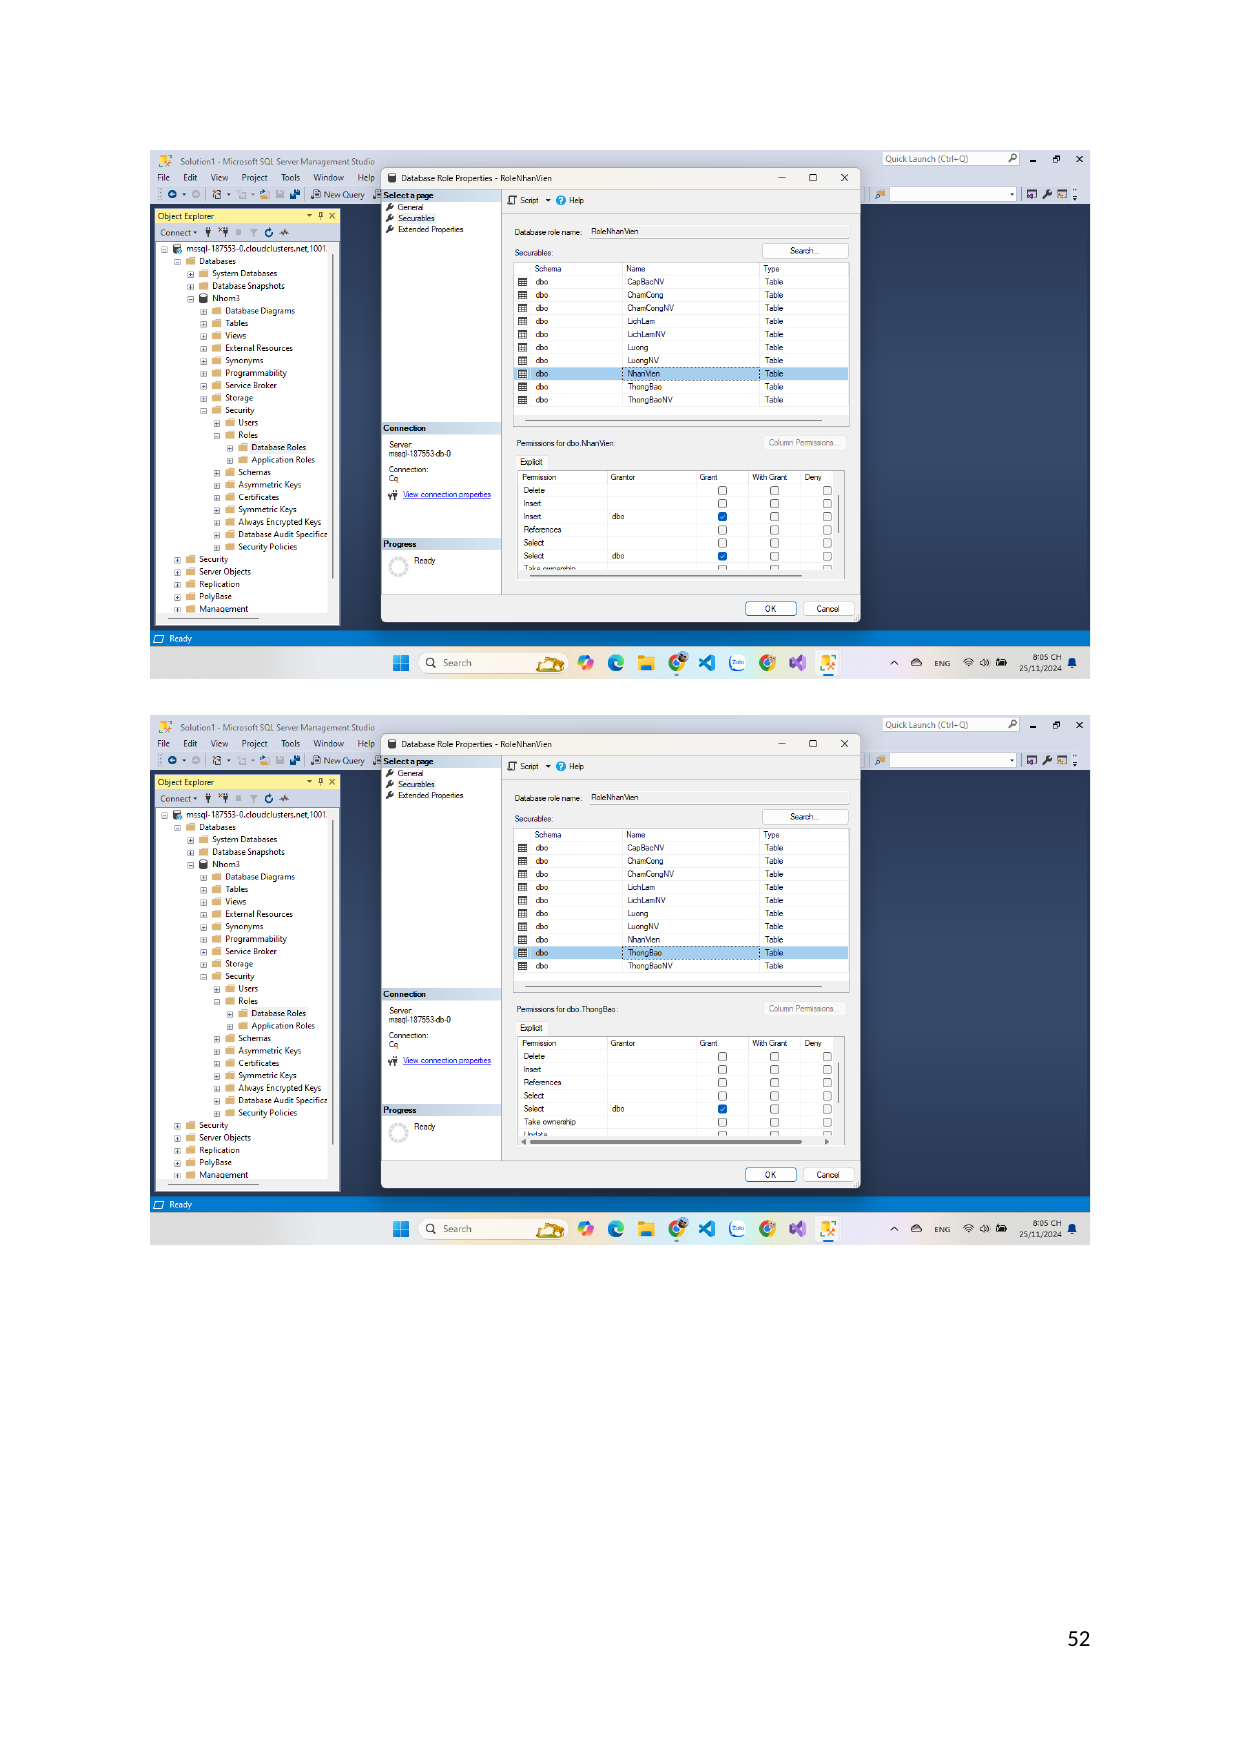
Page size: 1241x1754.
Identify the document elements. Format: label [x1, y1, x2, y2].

picture [150, 150, 1091, 679]
picture [150, 715, 1091, 1245]
